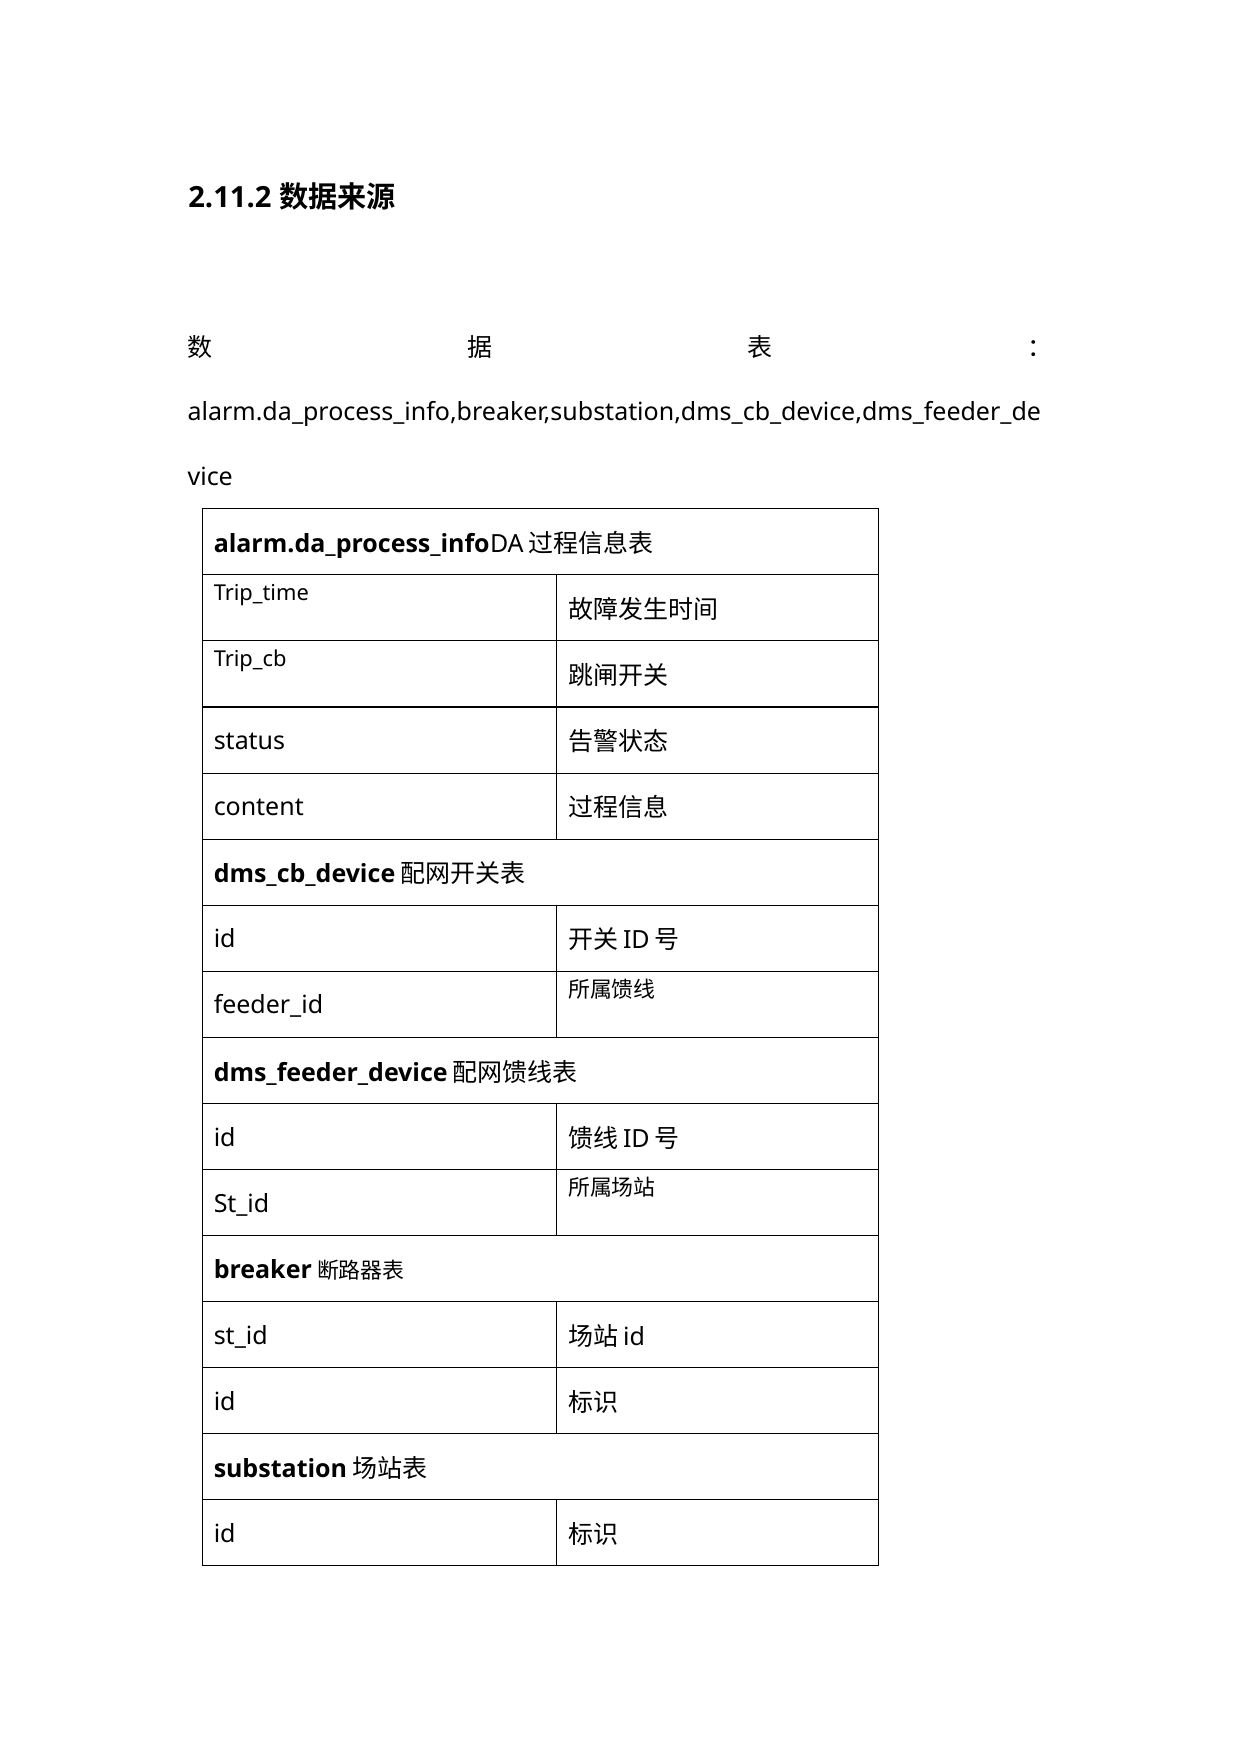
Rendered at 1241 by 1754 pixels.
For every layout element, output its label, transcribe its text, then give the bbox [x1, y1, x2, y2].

table_cell dms_cb_device配网开关表 [203, 840, 878, 904]
table_cell St_id [203, 1170, 556, 1235]
table_cell 馈线ID号 [557, 1104, 878, 1169]
table_cell 场站id [557, 1302, 878, 1367]
table_header alarm.da_process_infoDA过程信息表 [203, 509, 878, 574]
subtitle 2.11.2 数据来源 [188, 162, 1053, 227]
table_cell Trip_cb [203, 641, 556, 706]
table_cell substation场站表 [203, 1434, 878, 1499]
table_cell 故障发生时间 [557, 575, 878, 640]
table_cell dms_feeder_device配网馈线表 [203, 1038, 878, 1103]
table_cell content [203, 774, 556, 838]
table_cell id [203, 1104, 556, 1169]
table_cell 标识 [557, 1368, 878, 1433]
table_cell 所属馈线 [557, 972, 878, 1037]
table_cell status [203, 708, 556, 772]
table_cell 过程信息 [557, 774, 878, 838]
table_cell id [203, 1368, 556, 1433]
table_cell id [203, 1500, 556, 1565]
table_cell 标识 [557, 1500, 878, 1565]
table_cell 跳闸开关 [557, 641, 878, 706]
table_cell 开关ID号 [557, 906, 878, 971]
table_cell 告警状态 [557, 708, 878, 772]
table_cell st_id [203, 1302, 556, 1367]
table_cell breaker断路器表 [203, 1236, 878, 1301]
table_cell 所属场站 [557, 1170, 878, 1235]
table_cell feeder_id [203, 972, 556, 1037]
table_cell Trip_time [203, 575, 556, 640]
text 数据表：alarm.da_process_info,breaker,substation,dms_cb_device,dms_feeder_device [187, 313, 1053, 508]
table_cell id [203, 906, 556, 971]
